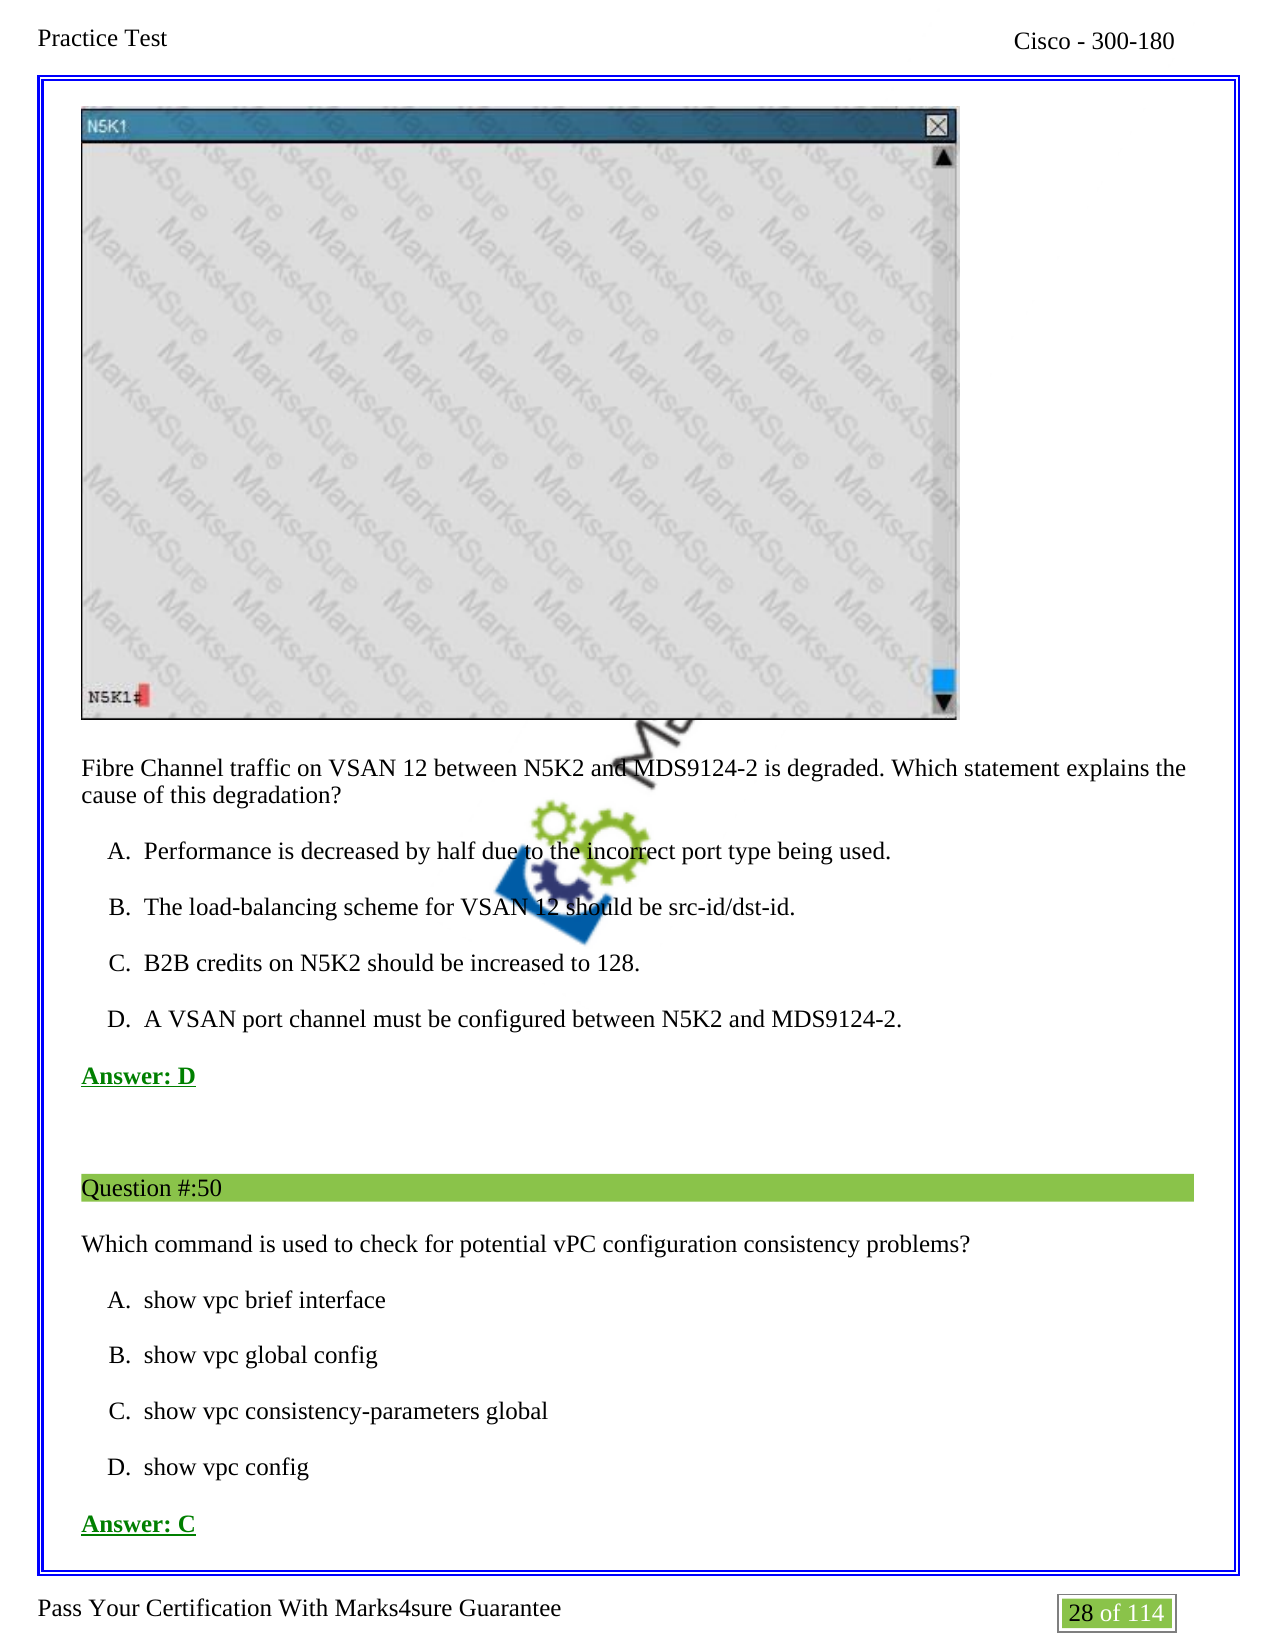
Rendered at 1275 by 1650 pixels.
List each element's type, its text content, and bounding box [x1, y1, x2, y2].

list A VSAN port channel must be configured between N5K2 and MDS9124-2. [107, 1004, 1204, 1033]
text Which command is used to check for potential vPC configuration consistency problems? [81, 1229, 1204, 1258]
subtitle Answer: D [81, 1061, 1204, 1089]
list The load-balancing scheme for VSAN 12 should be src-id/dst-id. [108, 892, 1204, 921]
list show vpc brief interface [107, 1285, 1204, 1313]
text Practice Test [37, 23, 167, 51]
list B2B credits on N5K2 should be increased to 128. [108, 948, 1204, 977]
subtitle Answer: C [81, 1509, 1204, 1538]
text Fibre Channel traffic on VSAN 12 between N5K2 and MDS9124-2 is degraded. Which statement explains the cause of this degradation? [81, 754, 1188, 809]
list show vpc consistency-parameters global [108, 1396, 1204, 1425]
list show vpc global config [108, 1341, 1204, 1369]
text Cisco - 300-180 [1014, 26, 1204, 55]
list show vpc config [107, 1452, 1204, 1481]
list Performance is decreased by half due to the incorrect port type being used. [107, 836, 1204, 865]
picture [81, 81, 1224, 1026]
picture [417, 0, 1224, 75]
